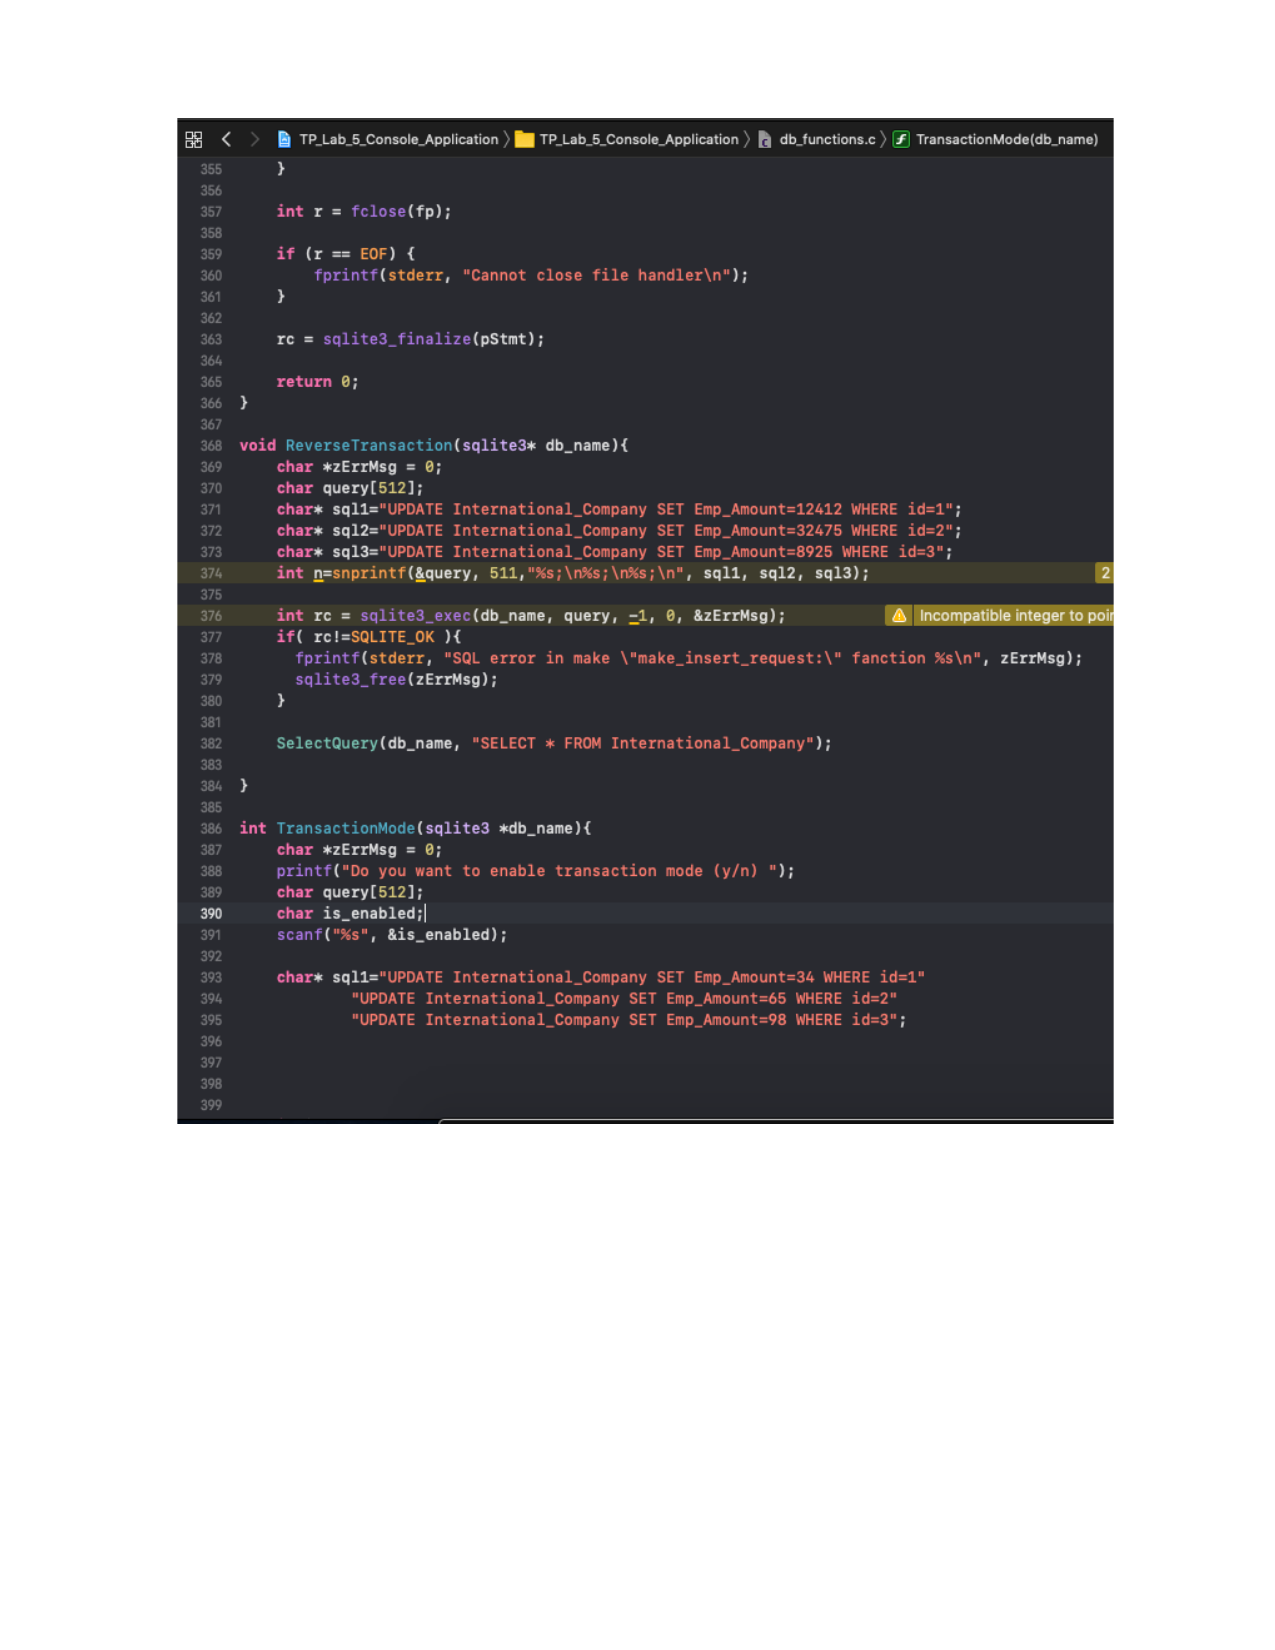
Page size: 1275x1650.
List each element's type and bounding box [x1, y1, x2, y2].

picture [177, 118, 1114, 1124]
